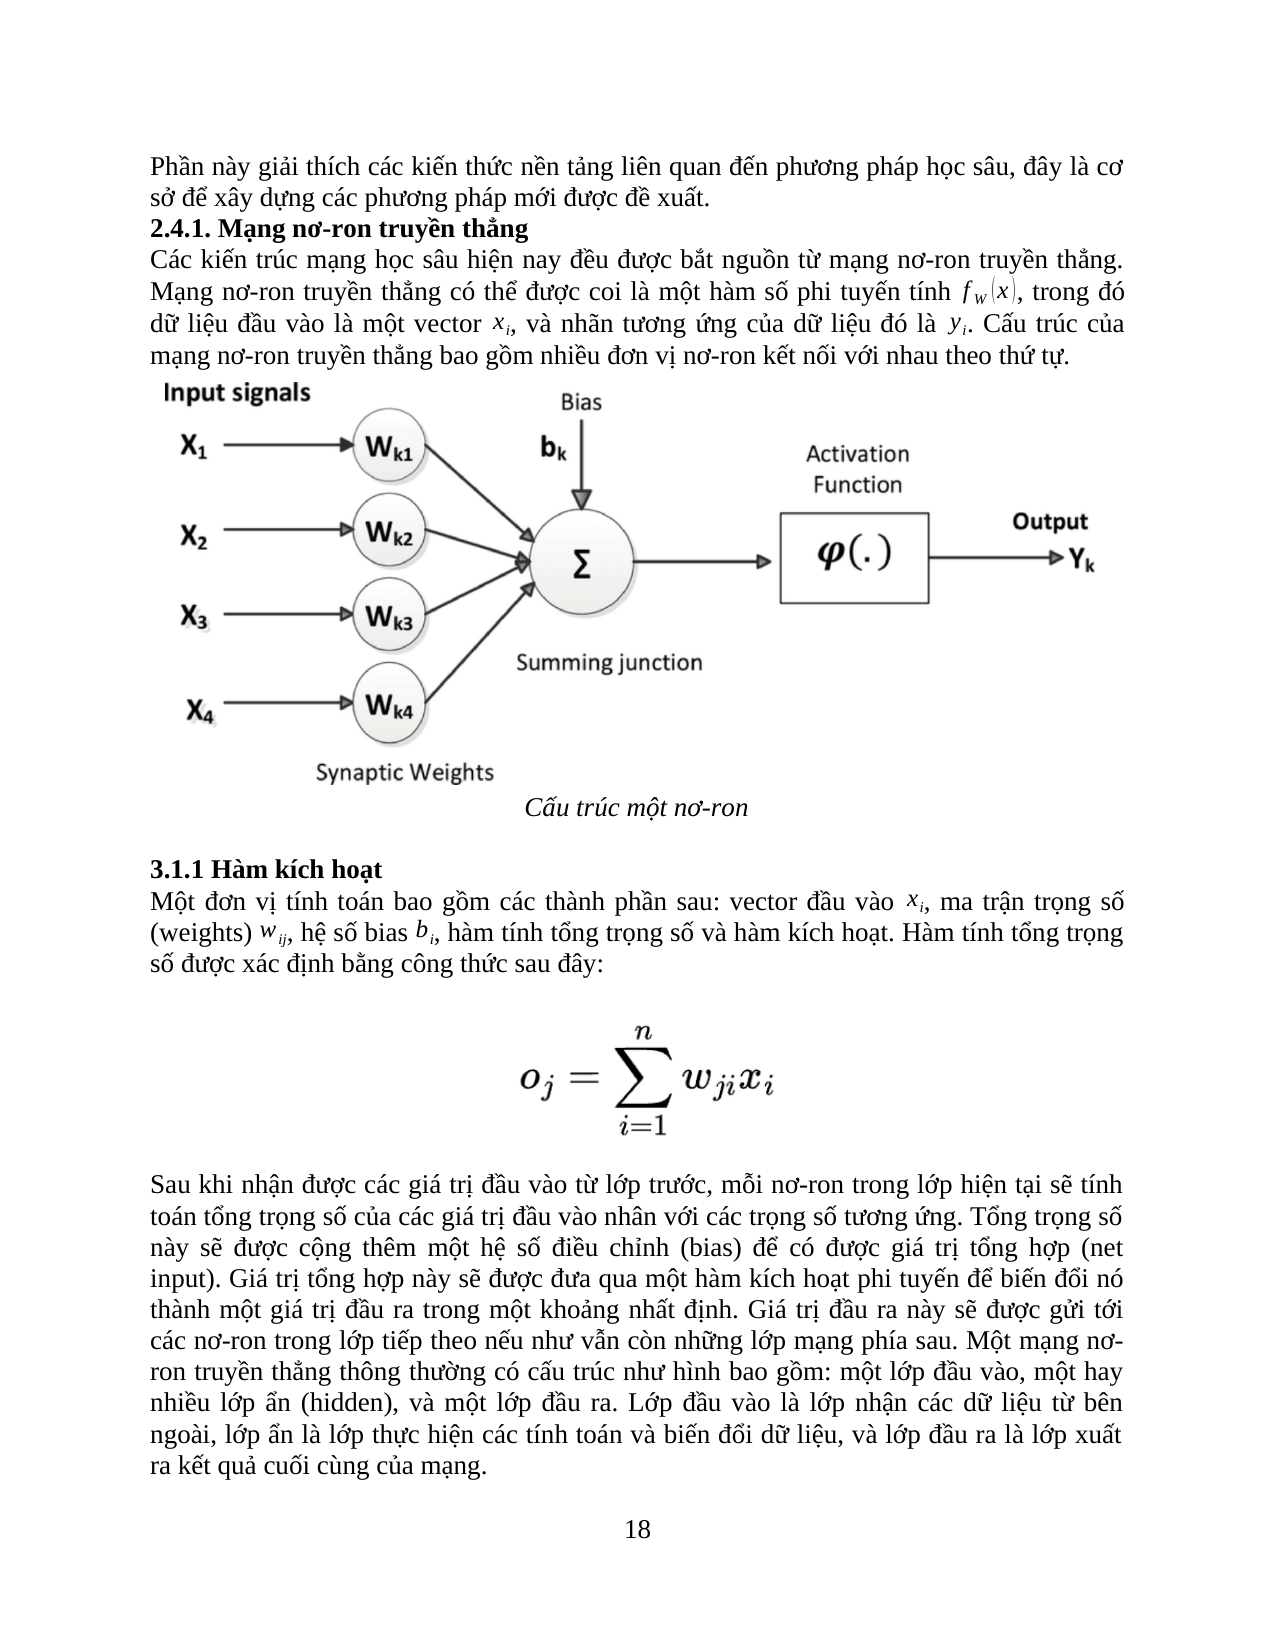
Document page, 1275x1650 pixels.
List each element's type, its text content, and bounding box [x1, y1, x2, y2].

picture [150, 370, 1125, 792]
picture [464, 1009, 811, 1169]
text Phần này giải thích các kiến thức nền tảng liên quan đến phương pháp học sâu, đây là cơ sở để xây dựng các phương pháp mới được đề xuất. [150, 150, 1125, 212]
text 3.1.1 Hàm kích hoạt [150, 854, 1125, 885]
text 2.4.1. Mạng nơ-ron truyền thẳng [150, 212, 1125, 243]
text Các kiến trúc mạng học sâu hiện nay đều được bắt nguồn từ mạng nơ-ron truyền thẳng. Mạng nơ-ron truyền thẳng có thể được coi là một hàm số phi tuyến tính , trong đó dữ liệu đầu vào là một vector , và nhãn tương ứng của dữ liệu đó là . Cấu trúc của mạng nơ-ron truyền thẳng bao gồm nhiều đơn vị nơ-ron kết nối với nhau theo thứ tự. [150, 243, 1125, 370]
text Sau khi nhận được các giá trị đầu vào từ lớp trước, mỗi nơ-ron trong lớp hiện tại sẽ tính toán tổng trọng số của các giá trị đầu vào nhân với các trọng số tương ứng. Tổng trọng số này sẽ được cộng thêm một hệ số điều chỉnh (bias) để có được giá trị tổng hợp (net input). Giá trị tổng hợp này sẽ được đưa qua một hàm kích hoạt phi tuyến để biến đổi nó thành một giá trị đầu ra trong một khoảng nhất định. Giá trị đầu ra này sẽ được gửi tới các nơ-ron trong lớp tiếp theo nếu như vẫn còn những lớp mạng phía sau. Một mạng nơ-ron truyền thẳng thông thường có cấu trúc như hình bao gồm: một lớp đầu vào, một hay nhiều lớp ẩn (hidden), và một lớp đầu ra. Lớp đầu vào là lớp nhận các dữ liệu từ bên ngoài, lớp ẩn là lớp thực hiện các tính toán và biến đổi dữ liệu, và lớp đầu ra là lớp xuất ra kết quả cuối cùng của mạng. [150, 1168, 1125, 1480]
text Một đơn vị tính toán bao gồm các thành phần sau: vector đầu vào , ma trận trọng số (weights) , hệ số bias , hàm tính tổng trọng số và hàm kích hoạt. Hàm tính tổng trọng số được xác định bằng công thức sau đây: [150, 885, 1125, 979]
text Cấu trúc một nơ-ron [150, 792, 1125, 822]
